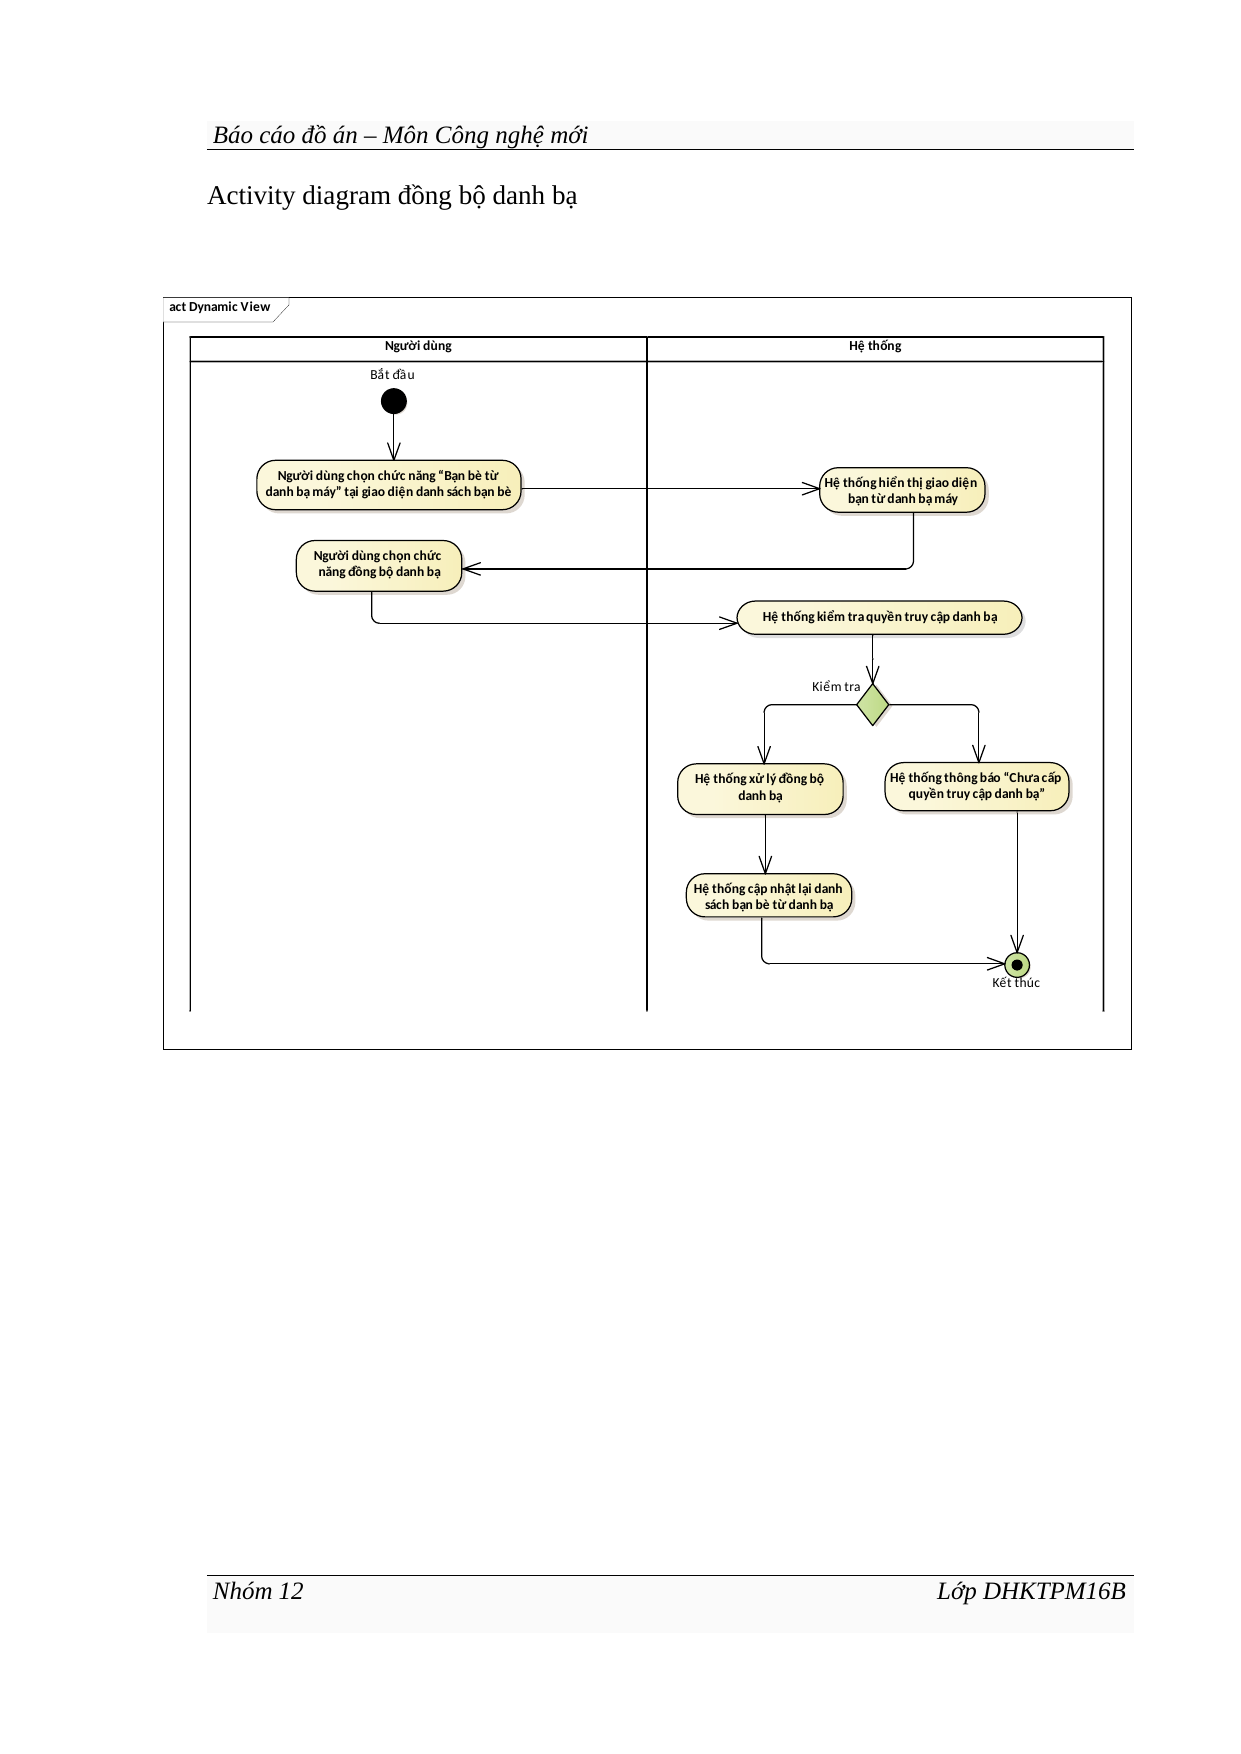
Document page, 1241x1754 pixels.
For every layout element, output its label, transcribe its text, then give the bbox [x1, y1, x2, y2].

text Activity diagram đồng bộ danh bạ [207, 179, 1122, 210]
